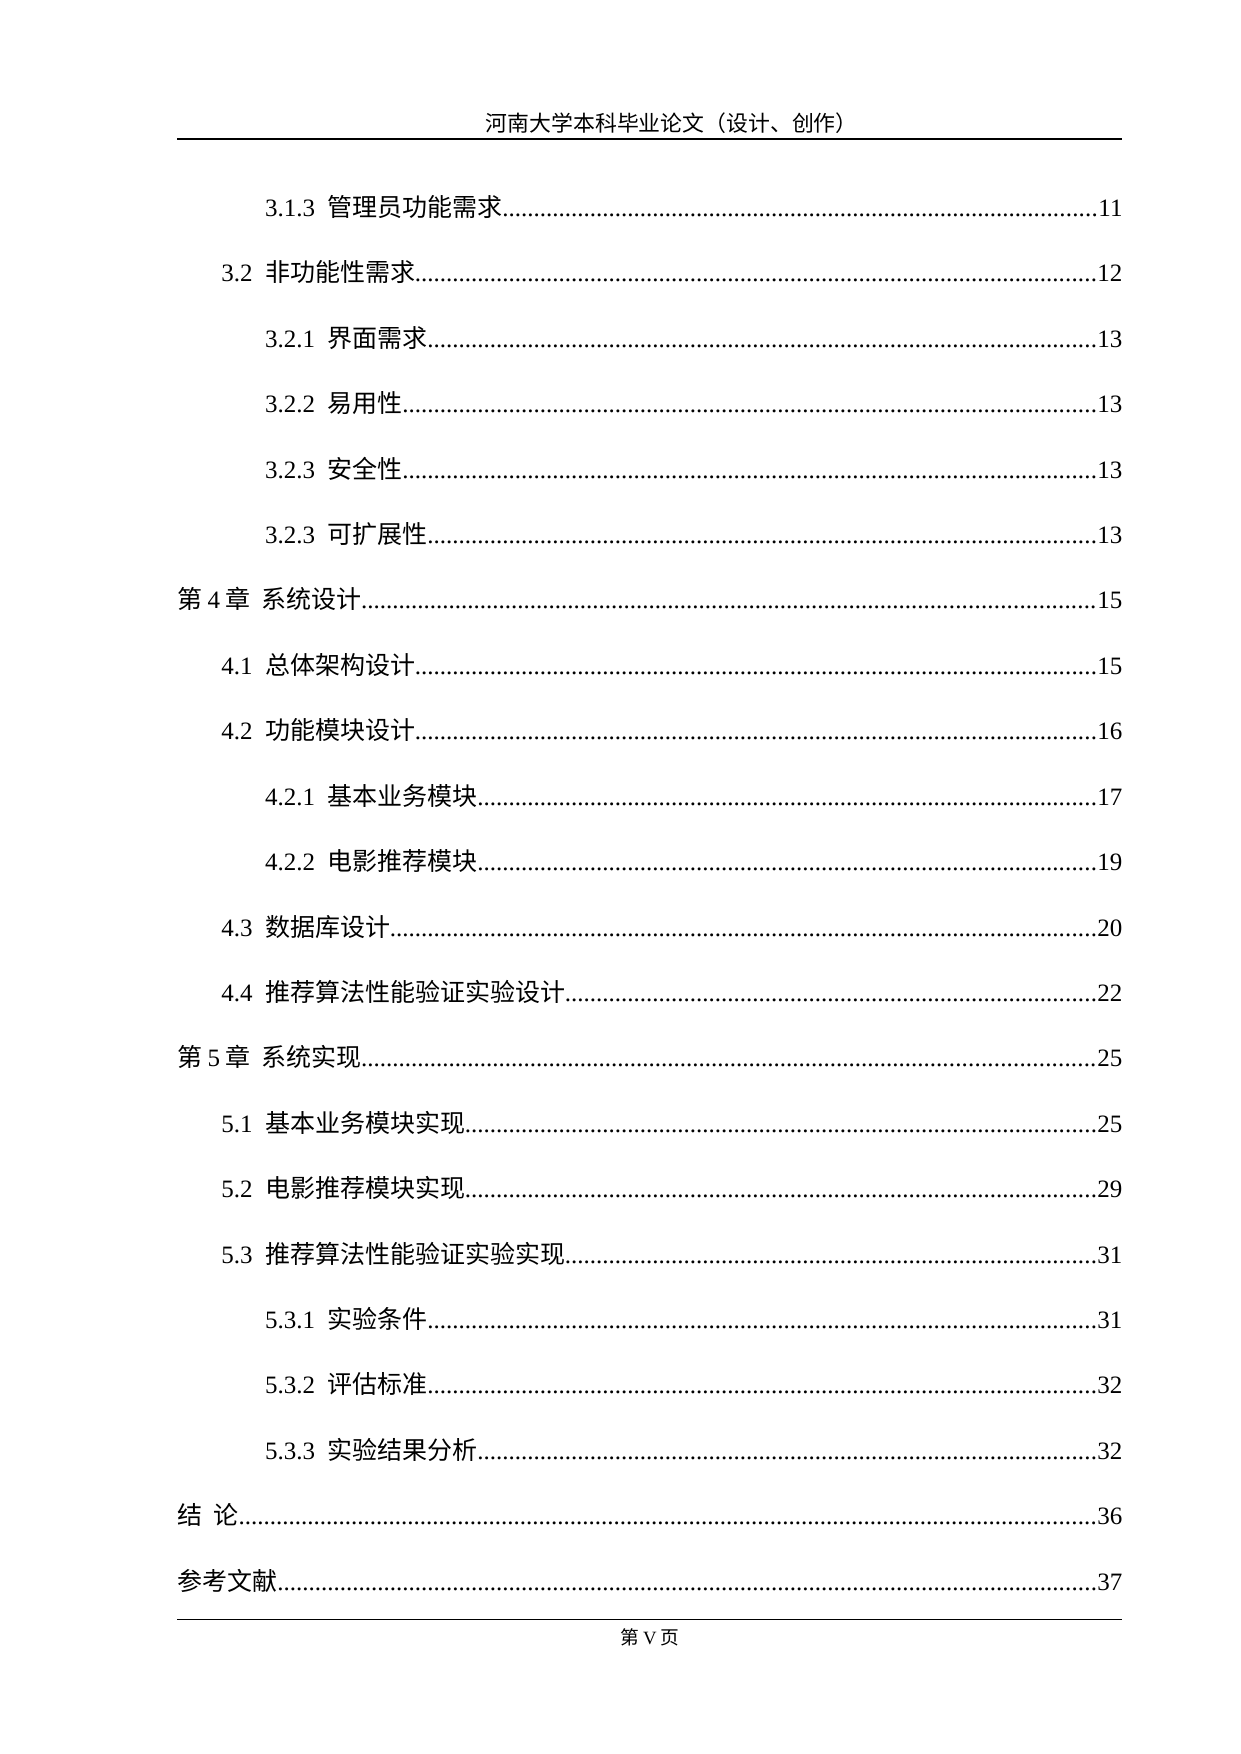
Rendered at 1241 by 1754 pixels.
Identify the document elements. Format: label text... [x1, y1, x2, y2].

text 4.2.1 基本业务模块 17 [265, 762, 1122, 827]
text 5.2 电影推荐模块实现 29 [221, 1154, 1122, 1219]
text 第5章 系统实现 25 [177, 1023, 1122, 1089]
text 参考文献 37 [177, 1547, 1122, 1612]
text 3.2 非功能性需求 12 [221, 238, 1122, 304]
text 结 论 36 [177, 1481, 1122, 1547]
text 5.3 推荐算法性能验证实验实现 31 [221, 1219, 1122, 1285]
text 4.3 数据库设计 20 [221, 892, 1122, 958]
text 4.4 推荐算法性能验证实验设计 22 [221, 958, 1122, 1023]
text 5.3.3 实验结果分析 32 [265, 1416, 1122, 1481]
text 3.2.3 安全性 13 [265, 434, 1122, 500]
text 3.2.1 界面需求 13 [265, 304, 1122, 369]
text 4.2.2 电影推荐模块 19 [265, 827, 1122, 892]
text 4.2 功能模块设计 16 [221, 696, 1122, 762]
text 5.1 基本业务模块实现 25 [221, 1089, 1122, 1154]
text 5.3.2 评估标准 32 [265, 1350, 1122, 1416]
text 第4章 系统设计 15 [177, 565, 1122, 631]
text 3.2.2 易用性 13 [265, 369, 1122, 434]
text 3.1.3 管理员功能需求 11 [265, 173, 1122, 238]
text 3.2.3 可扩展性 13 [265, 500, 1122, 565]
text 4.1 总体架构设计 15 [221, 631, 1122, 696]
text 5.3.1 实验条件 31 [265, 1285, 1122, 1350]
